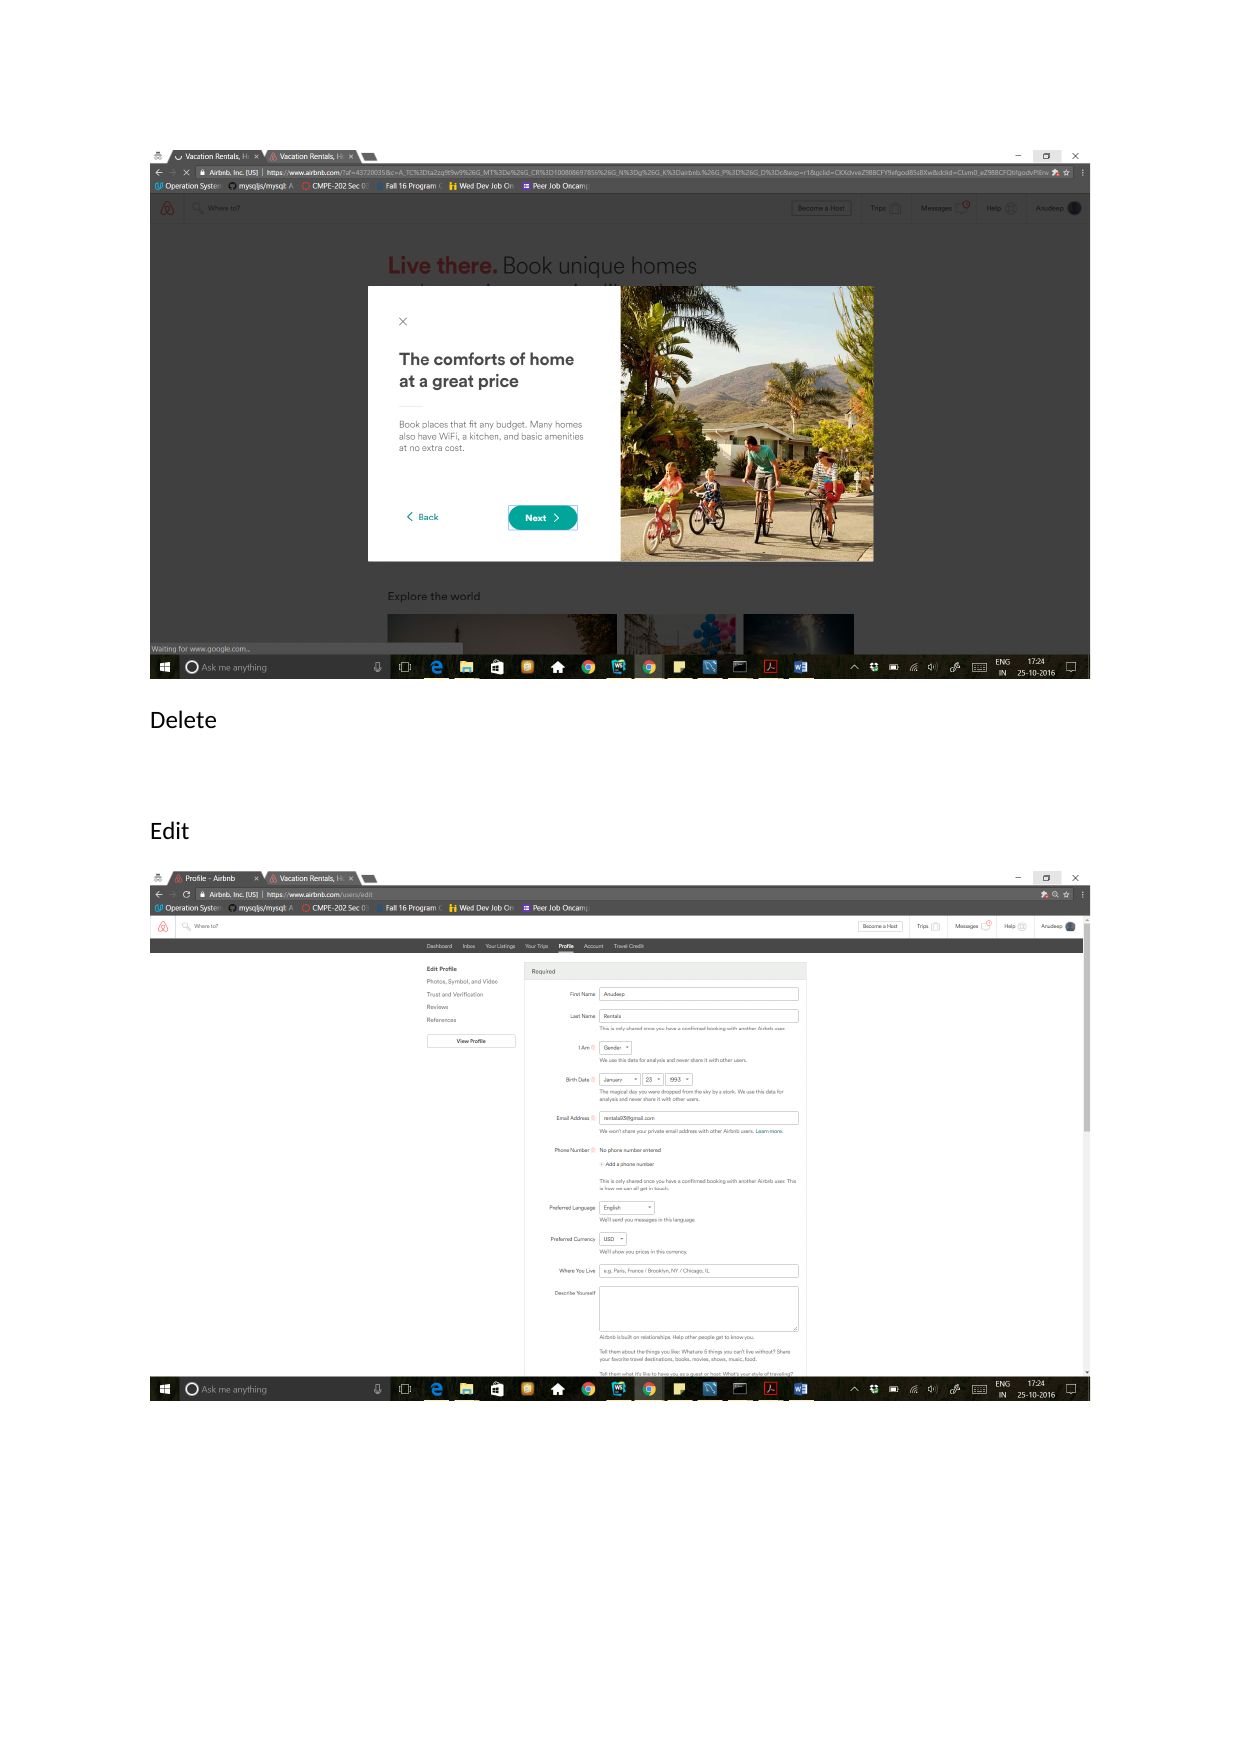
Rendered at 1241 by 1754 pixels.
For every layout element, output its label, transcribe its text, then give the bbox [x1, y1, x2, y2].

text Edit [150, 816, 1090, 846]
picture [150, 871, 1091, 1401]
text Delete [150, 704, 1090, 734]
picture [150, 150, 1091, 679]
